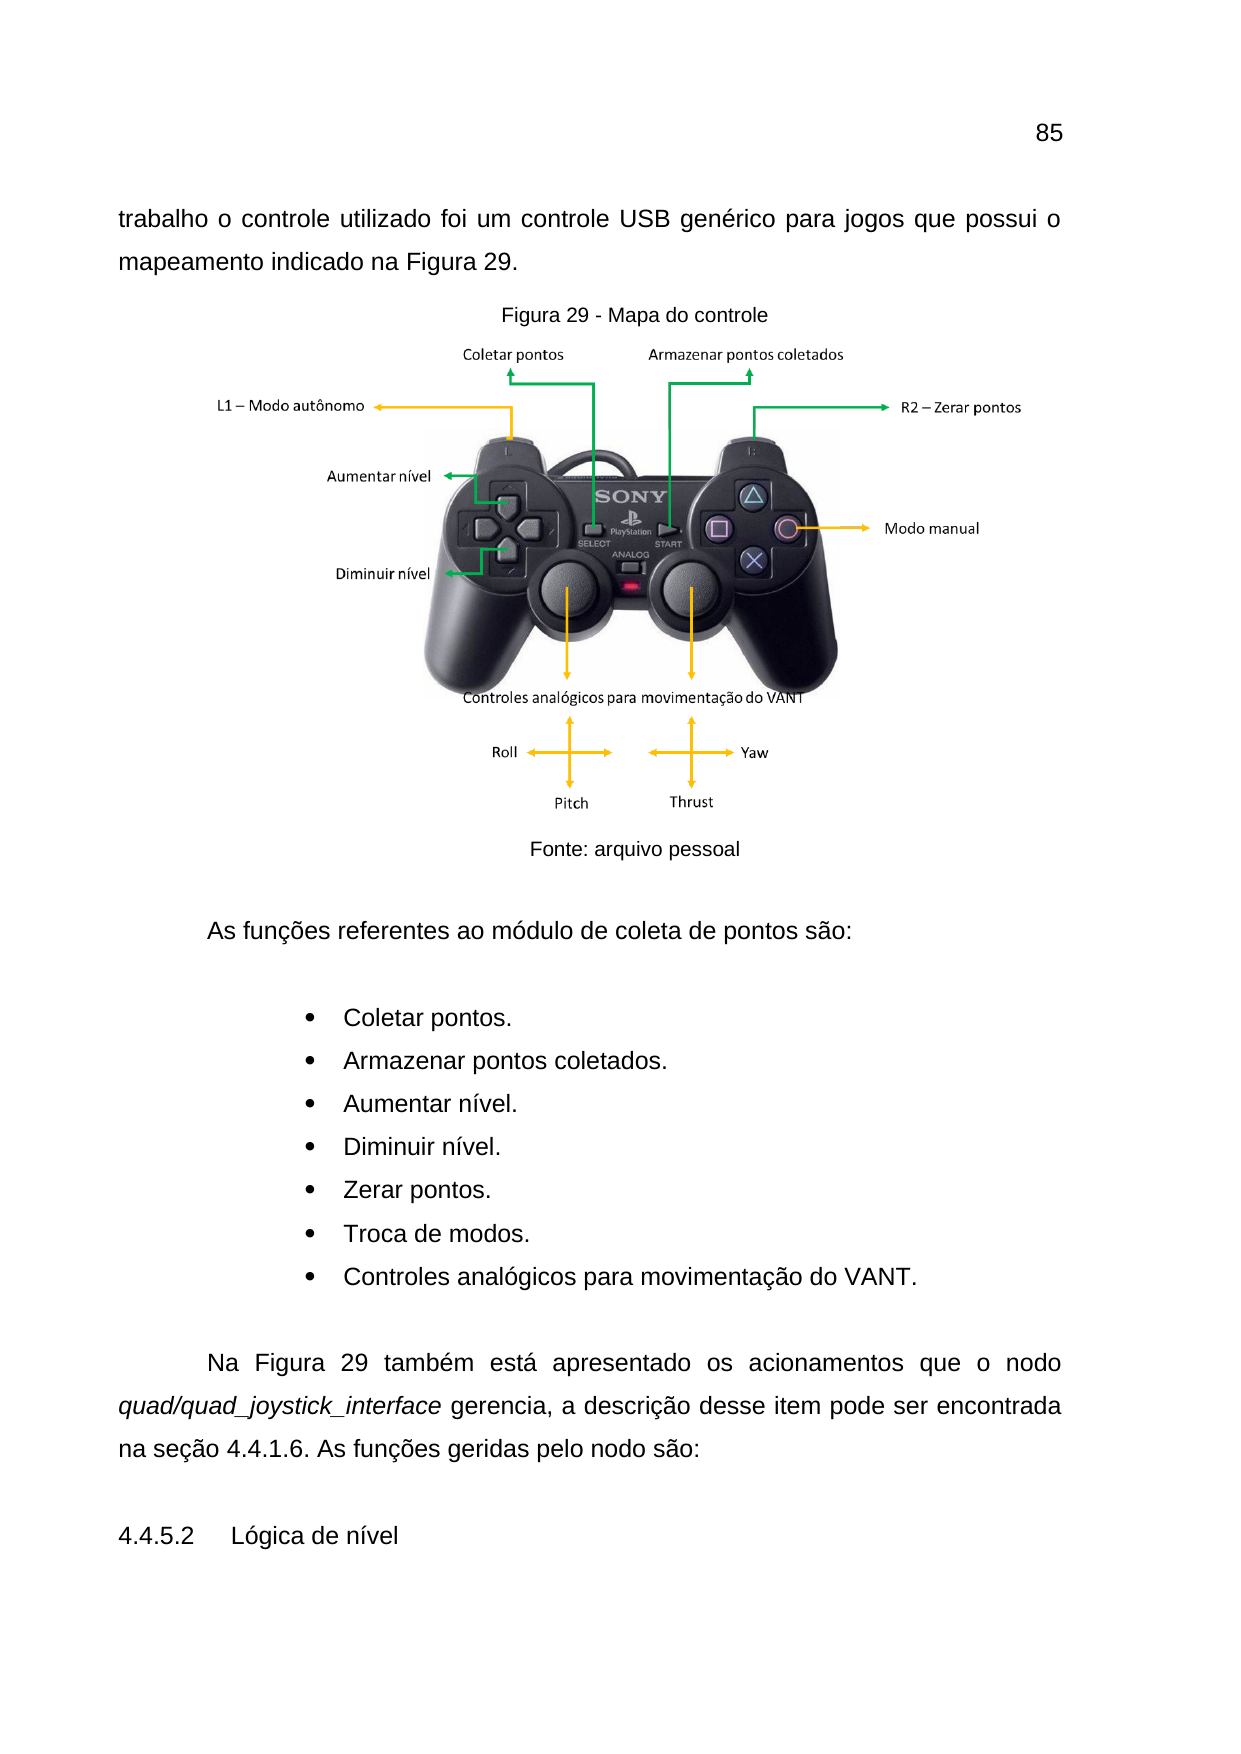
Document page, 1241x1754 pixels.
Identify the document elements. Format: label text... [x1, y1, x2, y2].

list Diminuir nível. [306, 1132, 1063, 1161]
text Fonte: arquivo pessoal [118, 837, 1063, 861]
picture [206, 338, 1035, 823]
list Controles analógicos para movimentação do VANT. [306, 1262, 1063, 1291]
subtitle Lógica de nível [118, 1521, 1063, 1549]
list Coletar pontos. [306, 1002, 1063, 1031]
list Armazenar pontos coletados. [306, 1046, 1063, 1074]
list Aumentar nível. [306, 1089, 1063, 1118]
text As funções referentes ao módulo de coleta de pontos são: [118, 916, 1063, 945]
list Zerar pontos. [306, 1175, 1063, 1204]
text Figura 29 - Mapa do controle [118, 303, 1063, 327]
list Troca de modos. [306, 1219, 1063, 1247]
text Na Figura 29 também está apresentado os acionamentos que o nodo quad/quad_joystick_interface gerencia, a descrição desse item pode ser encontrada na seção 4.4.1.6. As funções geridas pelo nodo são: [118, 1348, 1063, 1463]
